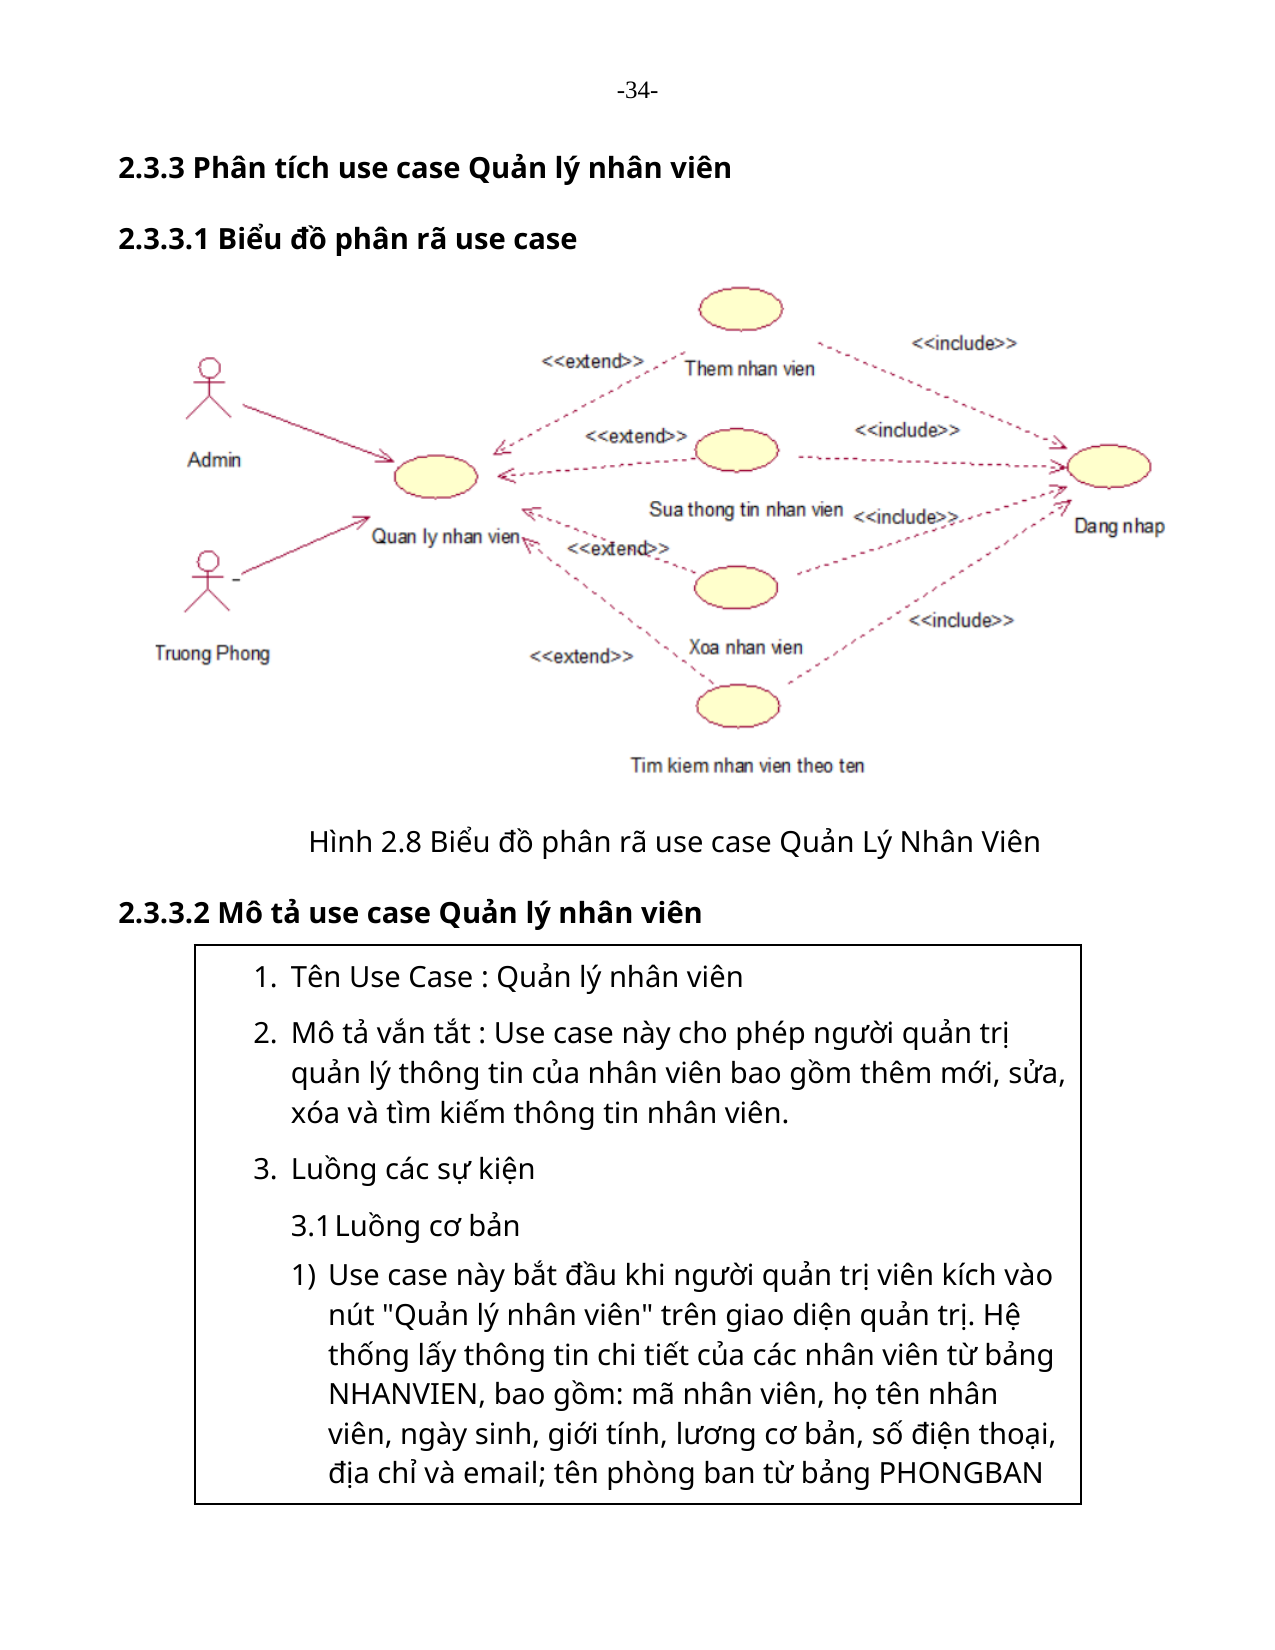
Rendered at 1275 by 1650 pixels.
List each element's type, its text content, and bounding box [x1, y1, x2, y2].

text Hình 2.8 Biểu đồ phân rã use case Quản Lý Nhân Viên [193, 821, 1157, 861]
picture [155, 276, 1195, 803]
subtitle 2.3.3.1 Biểu đồ phân rã use case [118, 218, 1157, 258]
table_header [196, 946, 1080, 1503]
subtitle 2.3.3 Phân tích use case Quản lý nhân viên [118, 148, 1157, 187]
subtitle 2.3.3.2 Mô tả use case Quản lý nhân viên [118, 892, 1157, 932]
